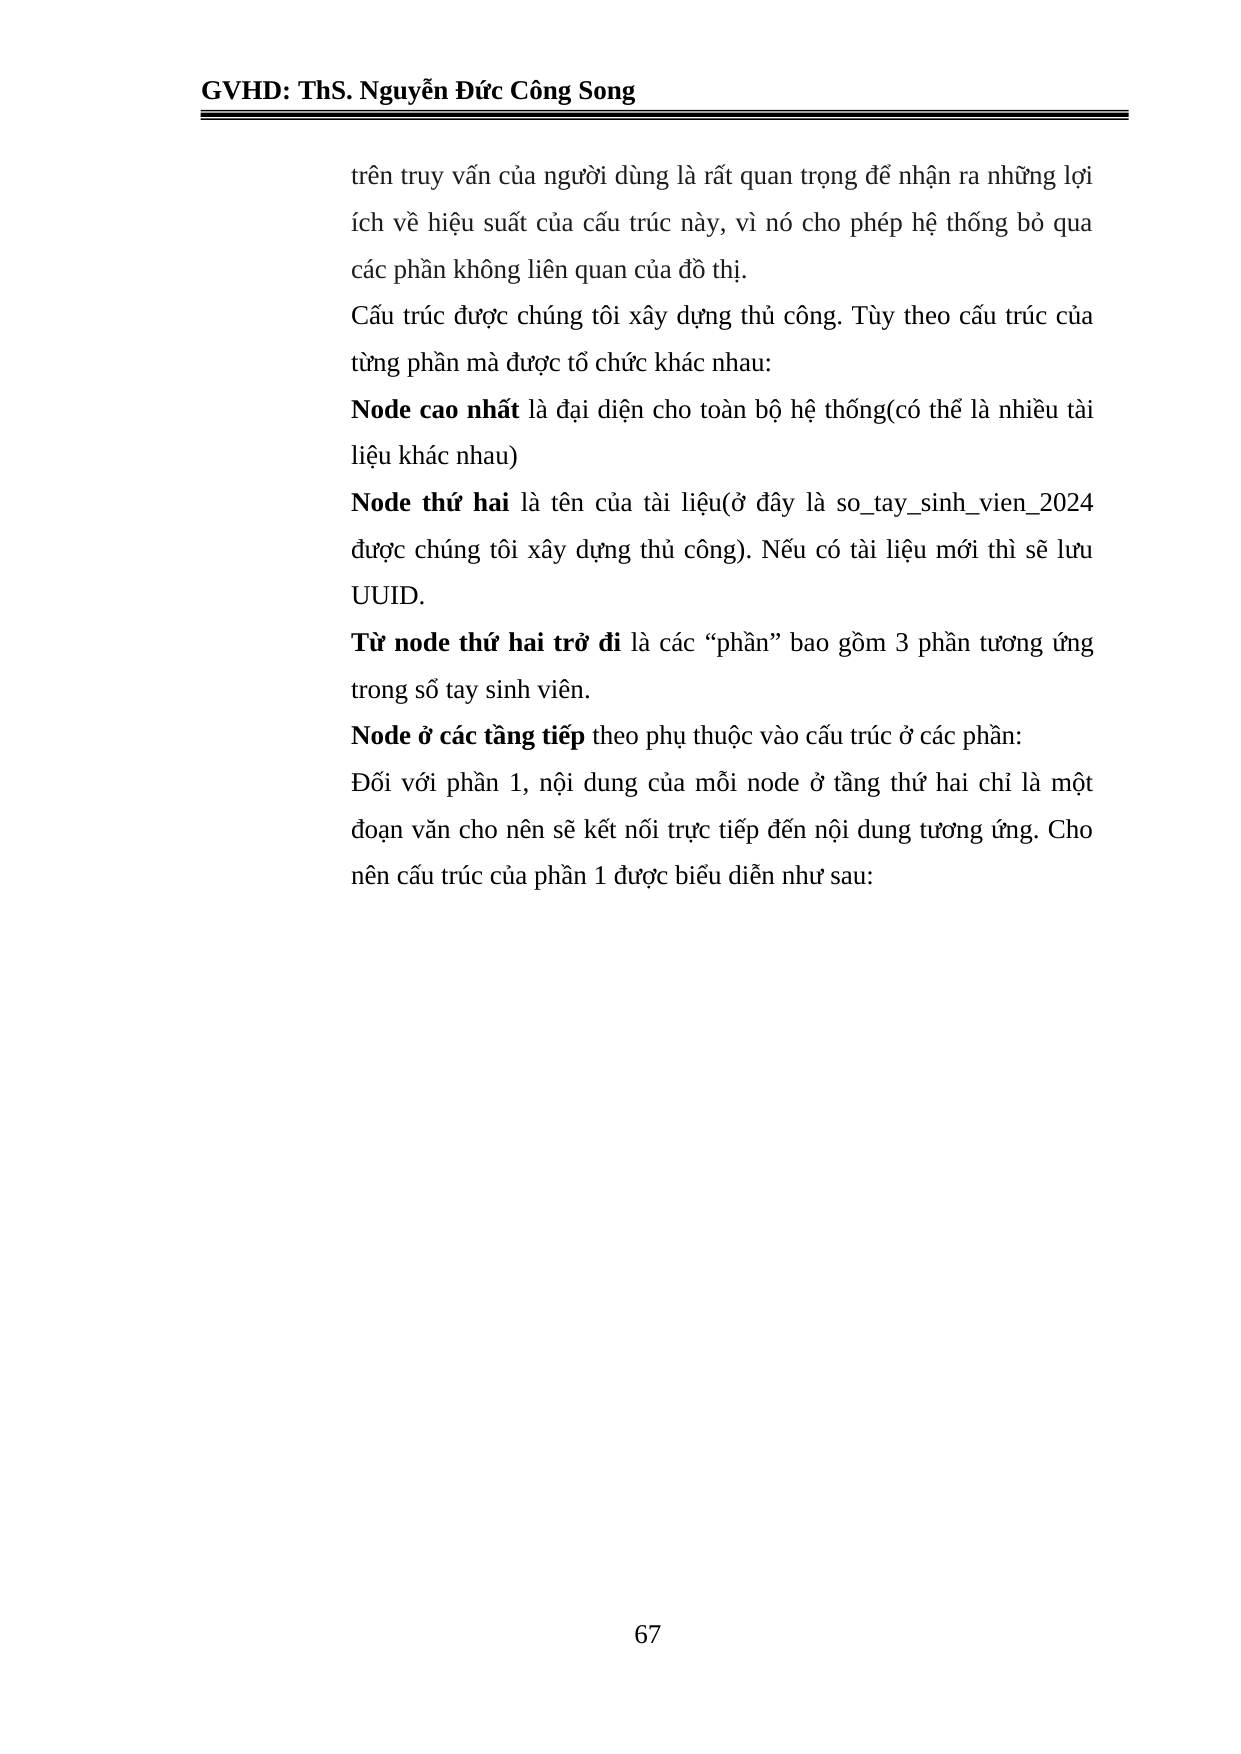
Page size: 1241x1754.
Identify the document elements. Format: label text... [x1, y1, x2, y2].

list Node ở các tầng tiếp theo phụ thuộc vào cấu trúc ở các phần: [351, 719, 1094, 751]
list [351, 159, 1094, 284]
list Node cao nhất là đại diện cho toàn bộ hệ thống(có thể là nhiều tài liệu khác nhau) [351, 393, 1094, 471]
list Cấu trúc được chúng tôi xây dựng thủ công. Tùy theo cấu trúc của từng phần mà được tổ chức khác nhau: [351, 299, 1094, 377]
list Từ node thứ hai trở đi là các “phần” bao gồm 3 phần tương ứng trong sổ tay sinh viên. [351, 626, 1094, 704]
list Đối với phần 1, nội dung của mỗi node ở tầng thứ hai chỉ là một đoạn văn cho nên sẽ kết nối trực tiếp đến nội dung tương ứng. Cho nên cấu trúc của phần 1 được biểu diễn như sau: [351, 766, 1094, 891]
list Node thứ hai là tên của tài liệu(ở đây là so_tay_sinh_vien_2024 được chúng tôi xây dựng thủ công). Nếu có tài liệu mới thì sẽ lưu UUID. [351, 486, 1094, 611]
